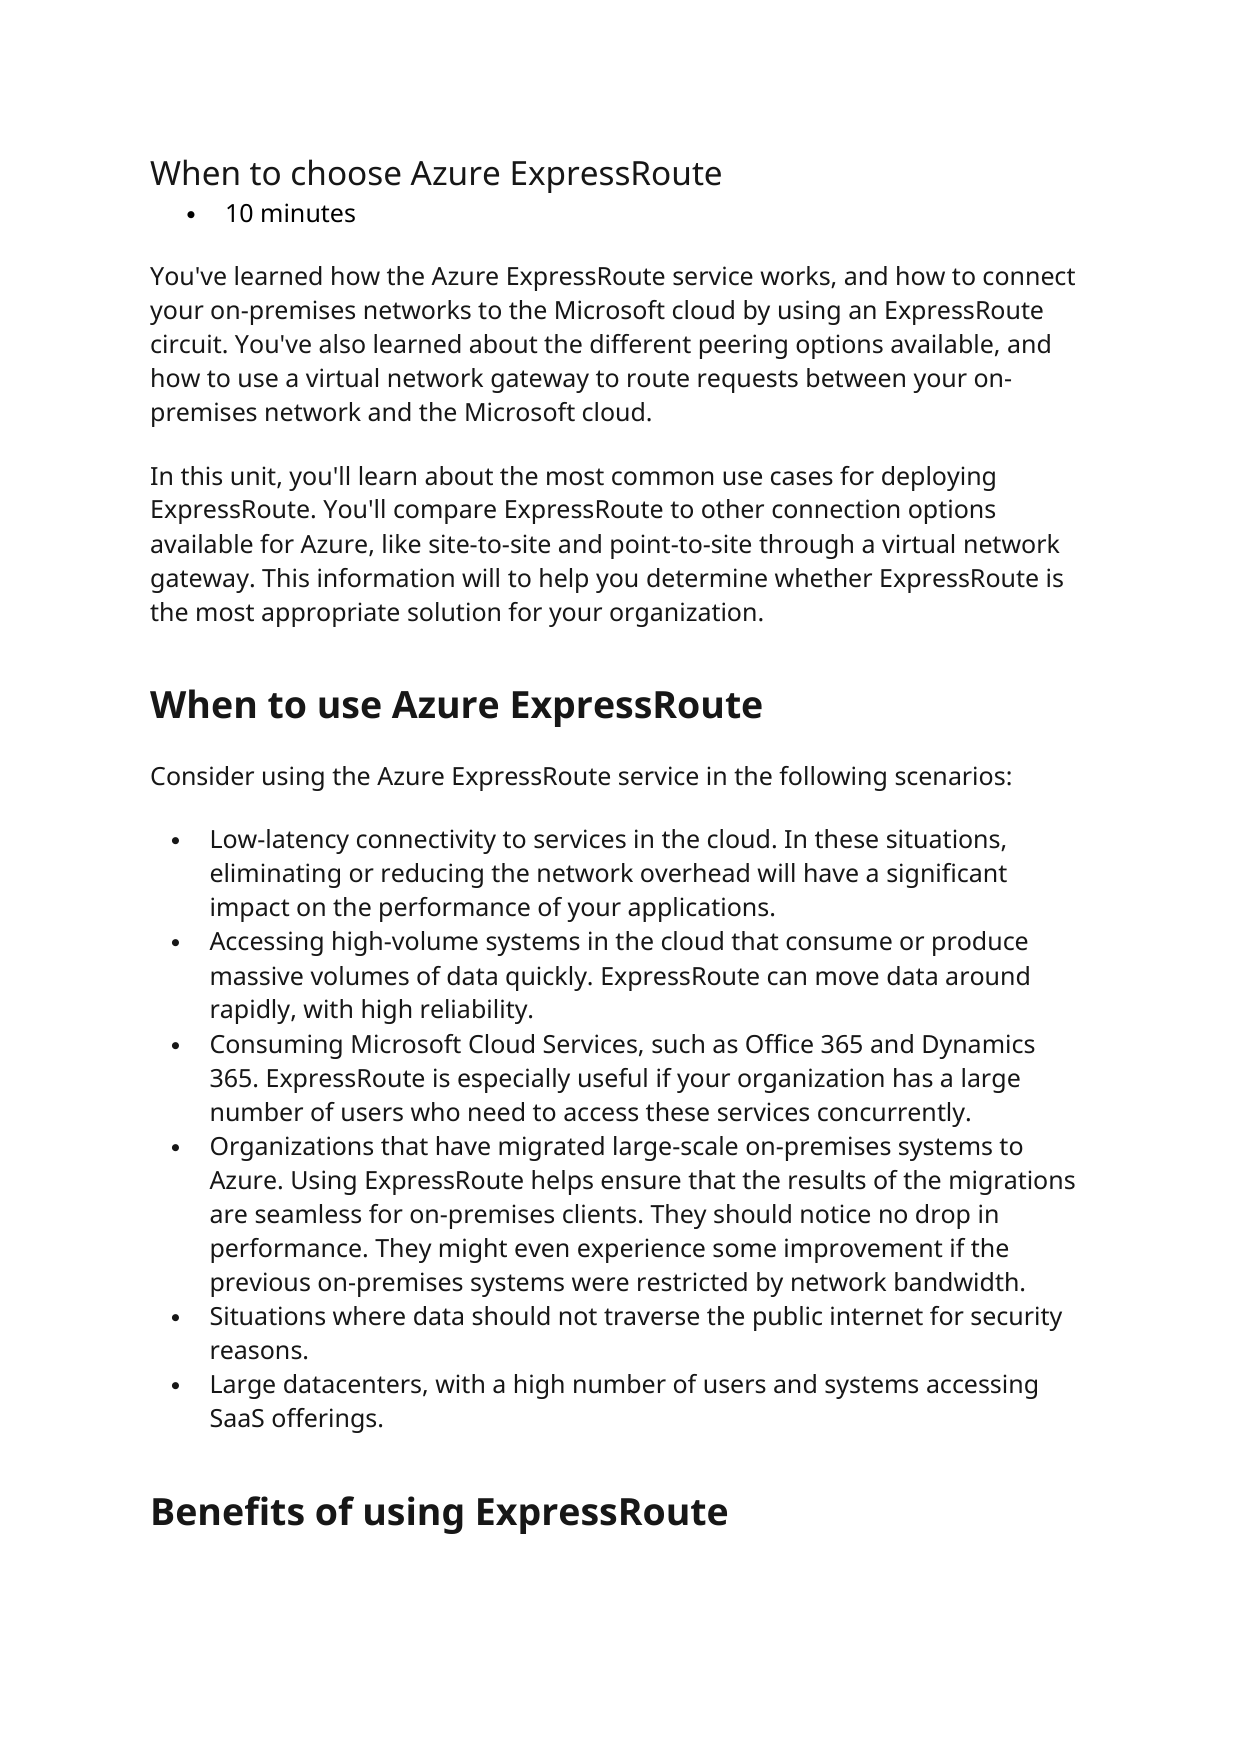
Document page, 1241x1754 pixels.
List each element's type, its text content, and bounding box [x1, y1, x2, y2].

subtitle When to use Azure ExpressRoute [150, 678, 1090, 729]
text You've learned how the Azure ExpressRoute service works, and how to connect your on-premises networks to the Microsoft cloud by using an ExpressRoute circuit. You've also learned about the different peering options available, and how to use a virtual network gateway to route requests between your on-premises network and the Microsoft cloud. [150, 259, 1090, 429]
list Large datacenters, with a high number of users and systems accessing SaaS offerings. [172, 1367, 1090, 1435]
subtitle Benefits of using ExpressRoute [150, 1485, 1090, 1536]
text In this unit, you'll learn about the most common use cases for deploying ExpressRoute. You'll compare ExpressRoute to other connection options available for Azure, like site-to-site and point-to-site through a virtual network gateway. This information will to help you determine whether ExpressRoute is the most appropriate solution for your organization. [150, 458, 1090, 628]
subtitle When to choose Azure ExpressRoute [150, 150, 1090, 195]
list Low-latency connectivity to services in the cloud. In these situations, eliminating or reducing the network overhead will have a significant impact on the performance of your applications. [172, 822, 1090, 924]
list Accessing high-volume systems in the cloud that consume or produce massive volumes of data quickly. ExpressRoute can move data around rapidly, with high reliability. [172, 924, 1090, 1026]
list Consuming Microsoft Cloud Services, such as Office 365 and Dynamics 365. ExpressRoute is especially useful if your organization has a large number of users who need to access these services concurrently. [172, 1026, 1090, 1128]
list 10 minutes [187, 195, 1090, 229]
list Organizations that have migrated large-scale on-premises systems to Azure. Using ExpressRoute helps ensure that the results of the migrations are seamless for on-premises clients. They should notice no drop in performance. They might even experience some improvement if the previous on-premises systems were restricted by network bandwidth. [172, 1128, 1090, 1299]
text Consider using the Azure ExpressRoute service in the following scenarios: [150, 759, 1090, 793]
list Situations where data should not traverse the public internet for security reasons. [172, 1299, 1090, 1367]
